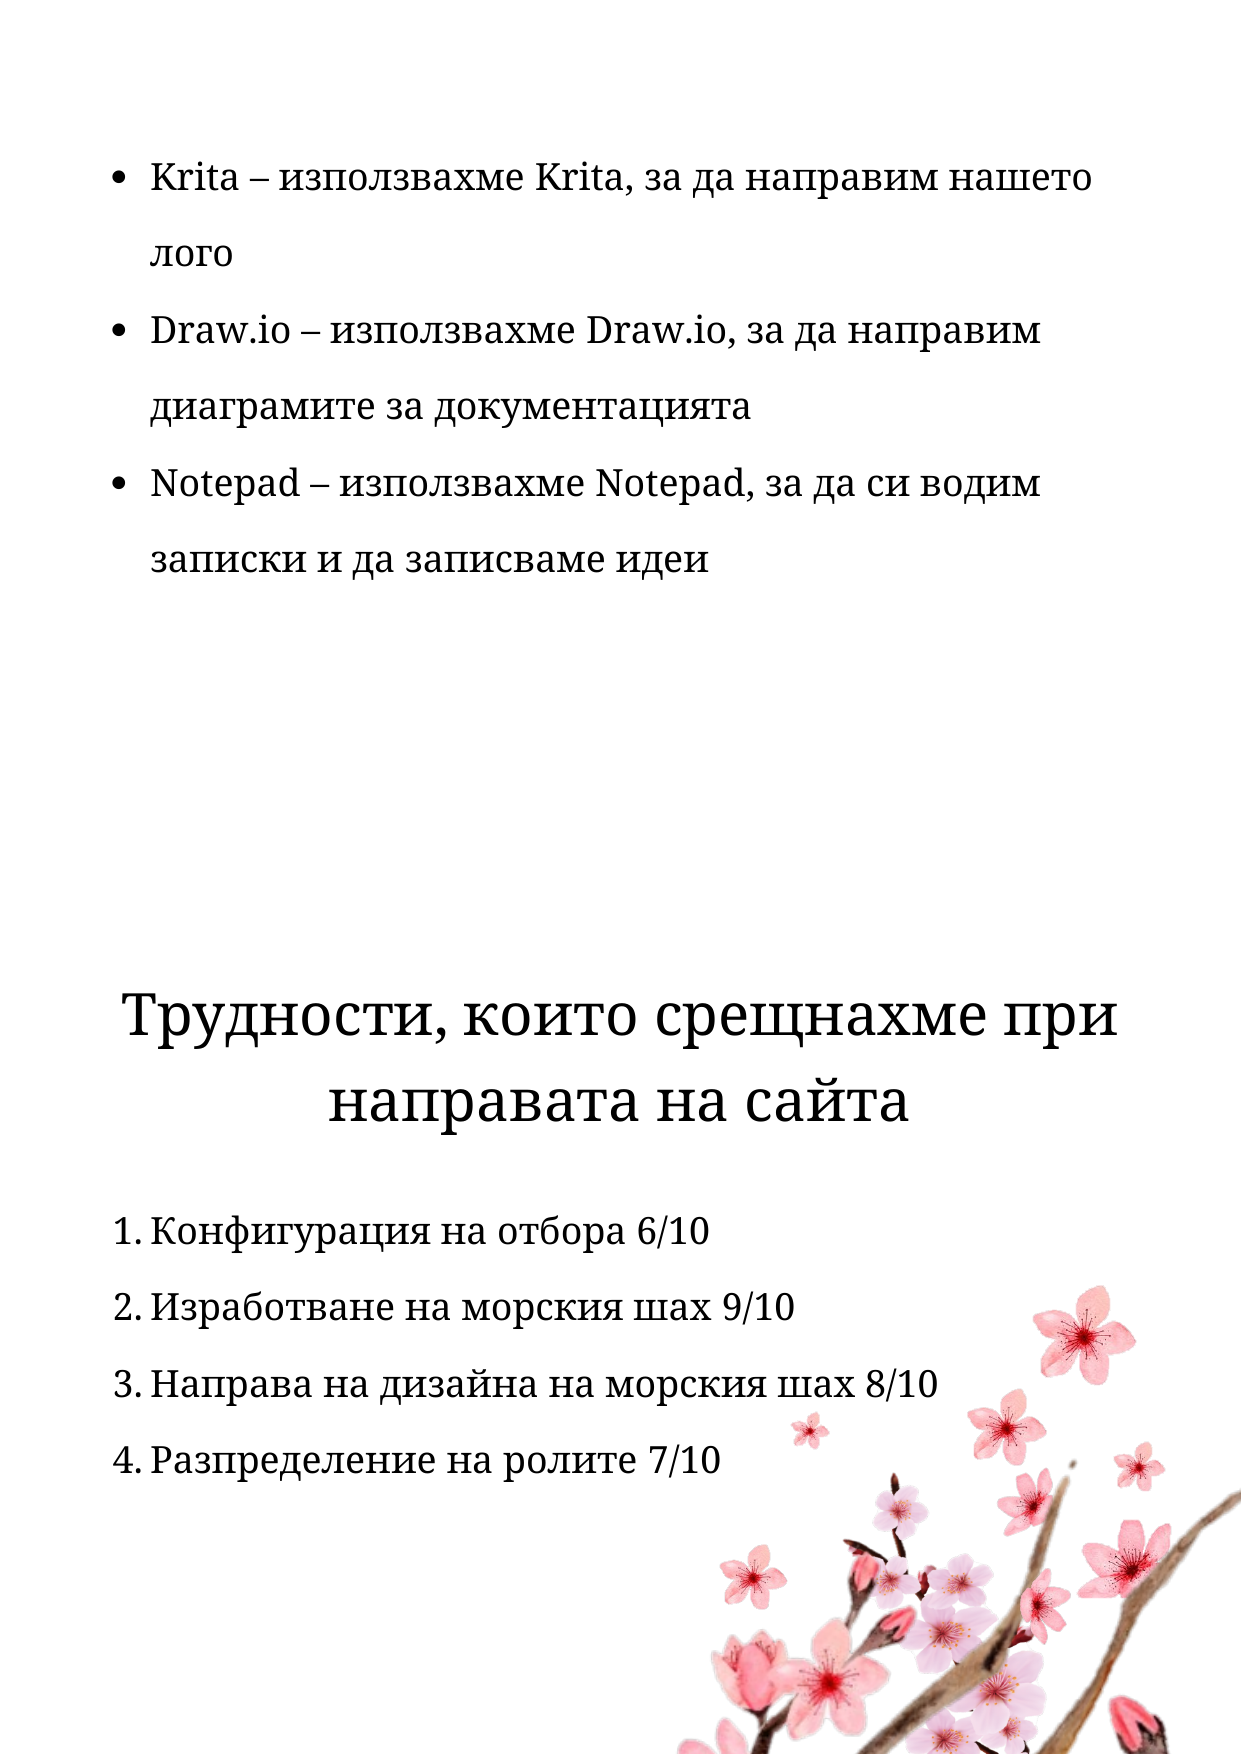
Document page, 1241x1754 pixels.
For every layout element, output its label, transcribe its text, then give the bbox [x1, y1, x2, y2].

subtitle Трудности, които срещнахме при направата на сайта [112, 973, 1128, 1138]
list Draw.io – използвахме Draw.io, за да направим диаграмите за документацията [112, 303, 1128, 431]
list Krita – използвахме Krita, за да направим нашето лого [112, 150, 1128, 278]
list Направа на дизайна на морския шах 8/10 [112, 1357, 974, 1408]
list Конфигурация на отбора 6/10 [112, 1204, 1128, 1255]
list Изработване на морския шах 9/10 [112, 1281, 1128, 1332]
picture [573, 1283, 1241, 1754]
list Разпределение на ролите 7/10 [112, 1434, 790, 1485]
list Notepad – използвахме Notepad, за да си водим записки и да записваме идеи [112, 456, 1128, 584]
